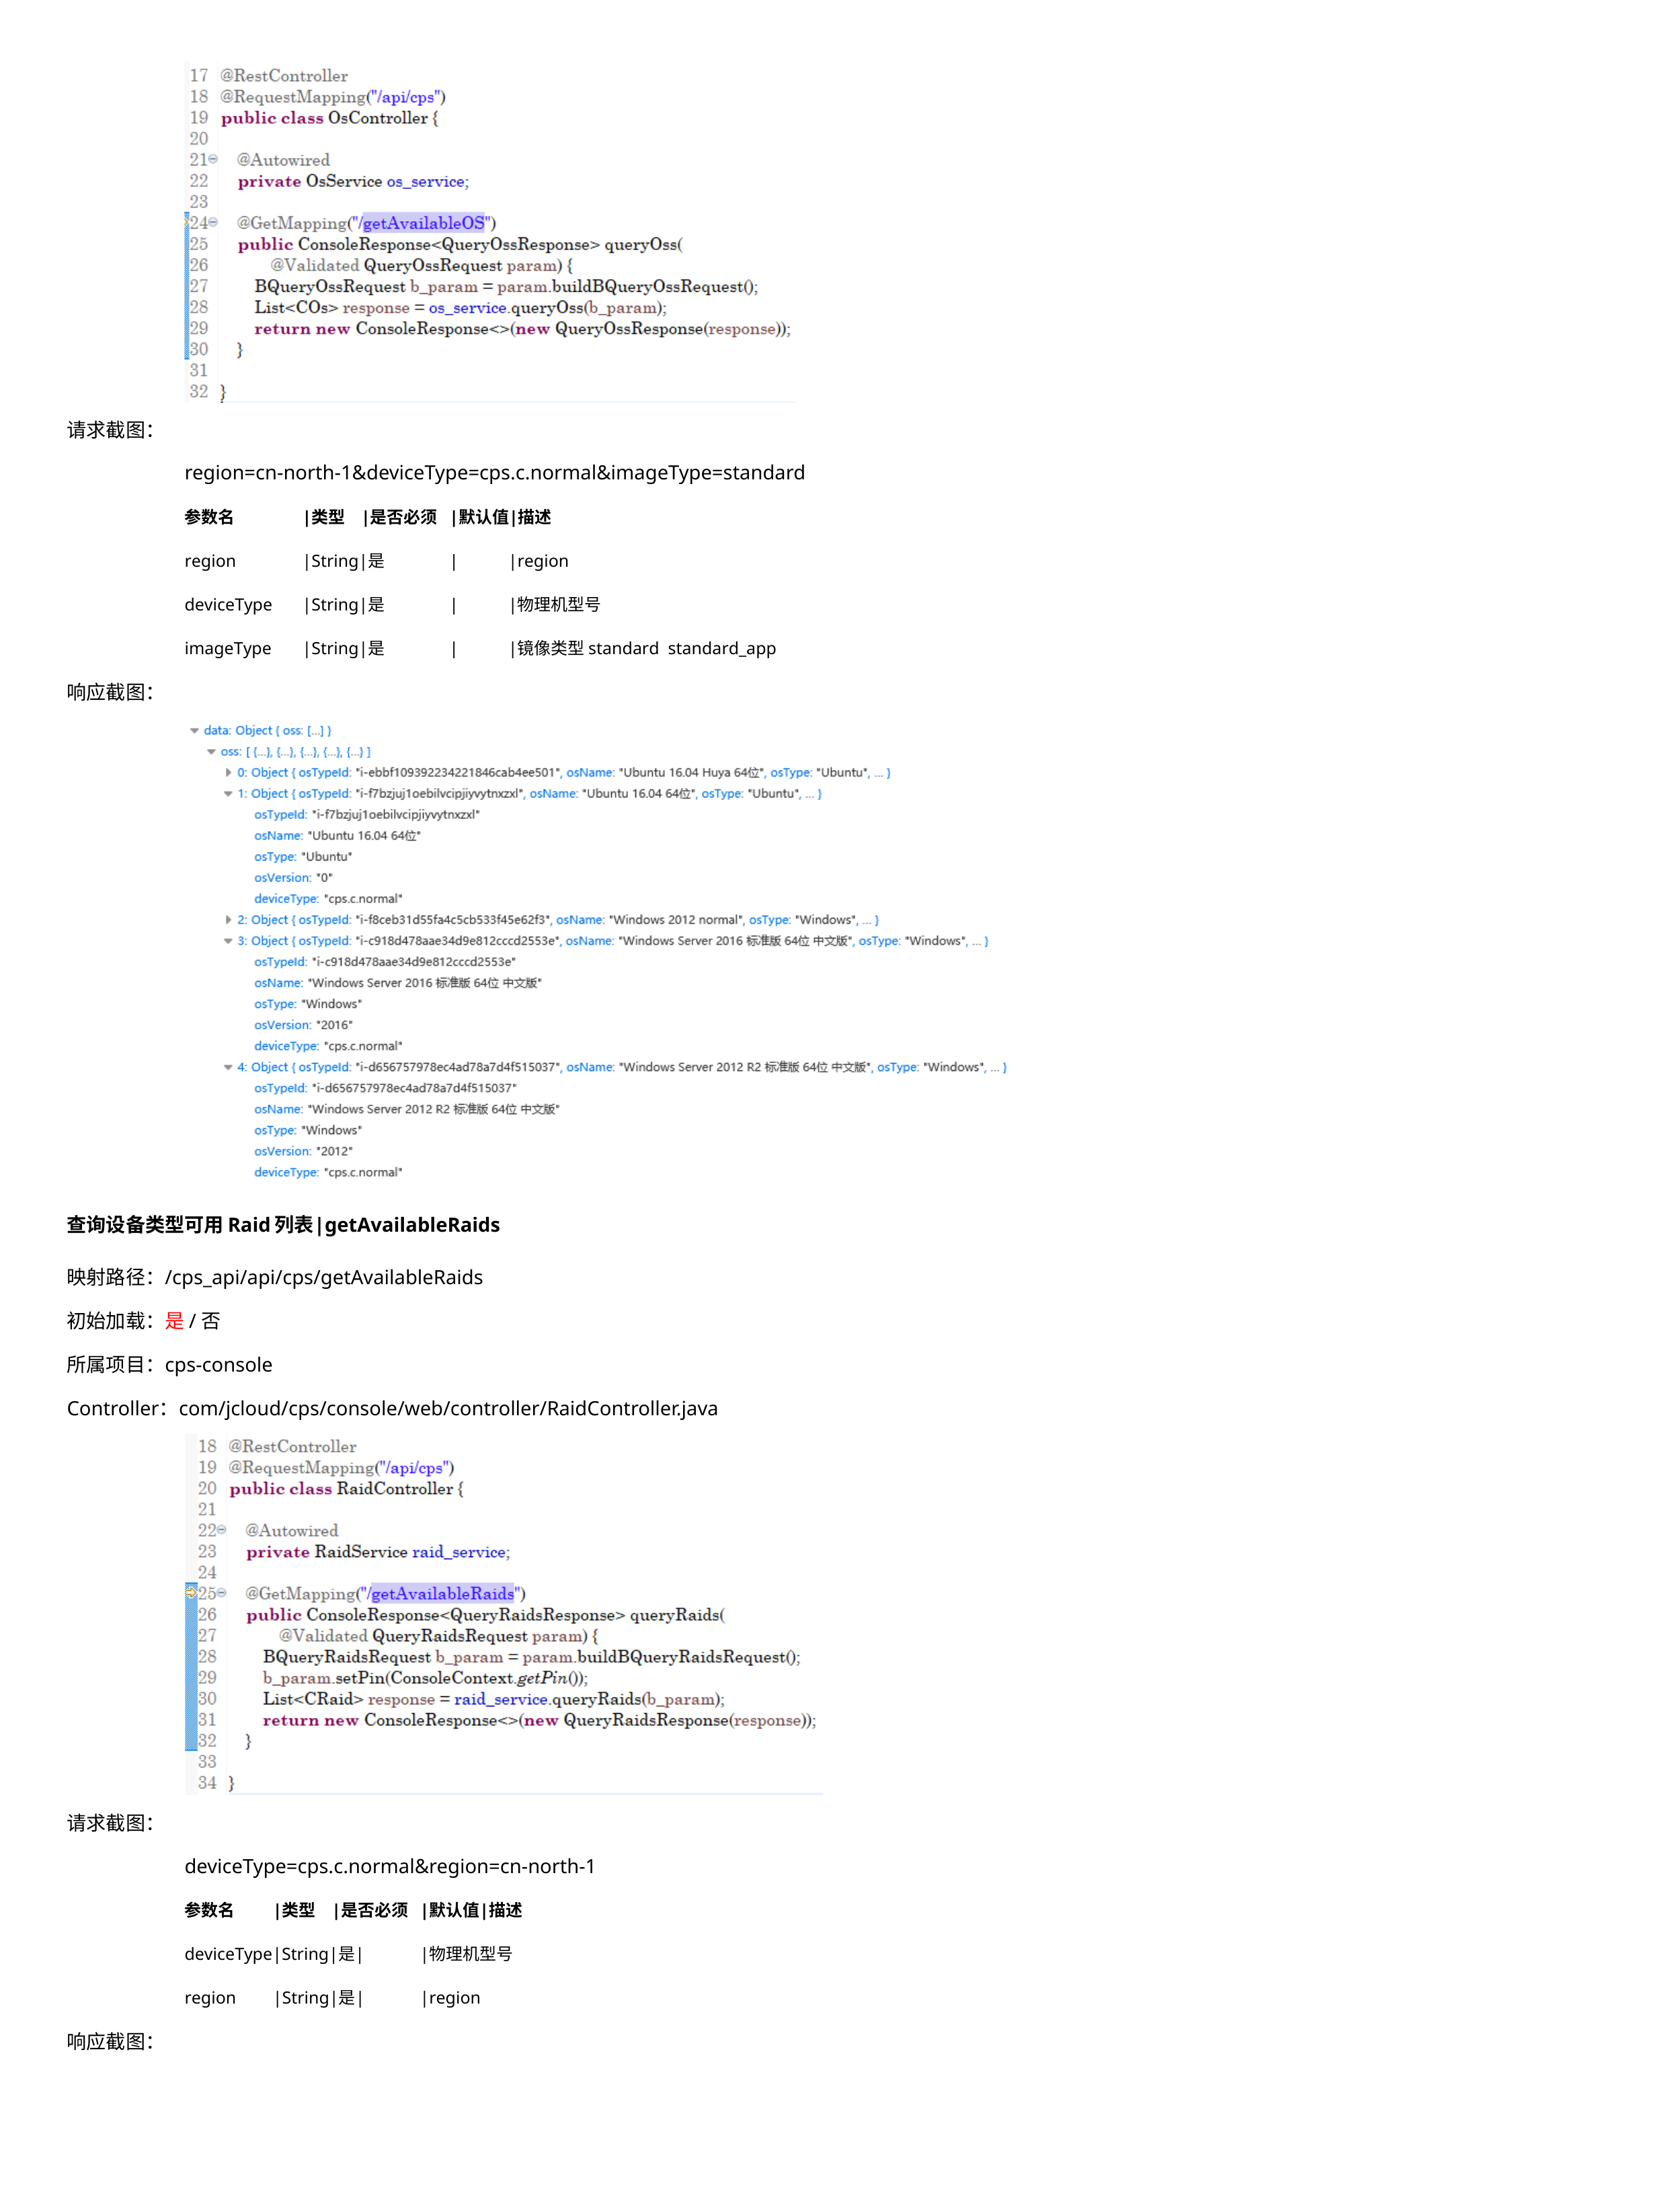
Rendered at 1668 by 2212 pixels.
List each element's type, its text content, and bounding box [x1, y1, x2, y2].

text 请求截图： [67, 407, 1617, 450]
text 参数名 |类型 |是否必须 |默认值|描述 [67, 494, 1617, 538]
text imageType |String|是 | |镜像类型 standard standard_app [155, 625, 1617, 669]
text 映射路径：/cps_api/api/cps/getAvailableRaids [67, 1254, 1617, 1298]
text region |String|是| |region [155, 1975, 1617, 2018]
picture [184, 61, 796, 403]
text deviceType |String|是 | |物理机型号 [155, 582, 1617, 625]
text 初始加载：是 / 否 [67, 1298, 1617, 1341]
text 查询设备类型可用Raid列表|getAvailableRaids [67, 1201, 1617, 1245]
text 参数名 |类型 |是否必须 |默认值|描述 [67, 1887, 1617, 1931]
text 响应截图： [67, 669, 1617, 713]
text Controller：com/jcloud/cps/console/web/controller/RaidController.java [67, 1385, 1617, 1429]
text deviceType|String|是| |物理机型号 [155, 1931, 1617, 1975]
picture [184, 1433, 824, 1795]
text region=cn-north-1&deviceType=cps.c.normal&imageType=standard [67, 450, 1617, 494]
text 所属项目：cps-console [67, 1341, 1617, 1385]
text deviceType=cps.c.normal&region=cn-north-1 [67, 1844, 1617, 1887]
picture [184, 722, 1014, 1184]
text 响应截图： [67, 2018, 1617, 2062]
text region |String|是 | |region [155, 538, 1617, 582]
text 请求截图： [67, 1800, 1617, 1844]
